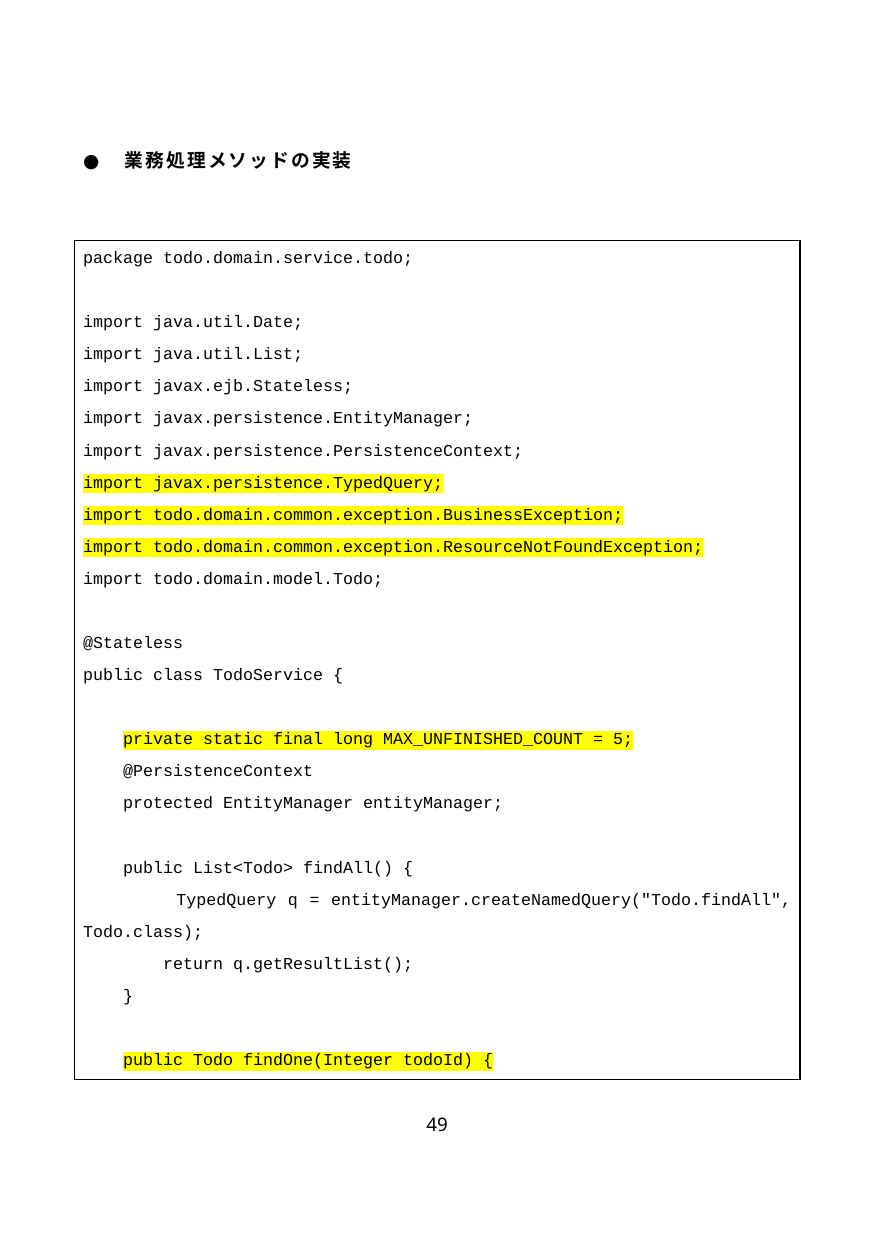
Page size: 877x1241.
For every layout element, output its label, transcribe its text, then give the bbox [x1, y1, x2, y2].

text import java.util.Date; [83, 307, 791, 339]
text import javax.ejb.Stateless; [83, 371, 791, 403]
text } [83, 981, 791, 1013]
subtitle 業務処理メソッドの実装 [83, 144, 791, 176]
text @PersistenceContext [83, 756, 791, 788]
text import todo.domain.common.exception.BusinessException; [83, 500, 791, 532]
text import todo.domain.model.Todo; [83, 564, 791, 596]
text import javax.persistence.PersistenceContext; [83, 436, 791, 468]
text private static final long MAX_UNFINISHED_COUNT = 5; [83, 724, 791, 756]
text public List<Todo> findAll() { [83, 853, 791, 885]
text import javax.persistence.EntityManager; [83, 403, 791, 436]
text package todo.domain.service.todo; [75, 241, 799, 275]
text TypedQuery q = entityManager.createNamedQuery("Todo.findAll", Todo.class); [83, 885, 791, 949]
text import todo.domain.common.exception.ResourceNotFoundException; [83, 532, 791, 564]
text @Stateless [83, 628, 791, 660]
text protected EntityManager entityManager; [83, 788, 791, 821]
text import java.util.List; [83, 339, 791, 371]
text public Todo findOne(Integer todoId) { [75, 1042, 799, 1079]
text public class TodoService { [83, 660, 791, 692]
text import javax.persistence.TypedQuery; [83, 468, 791, 500]
text return q.getResultList(); [83, 949, 791, 981]
